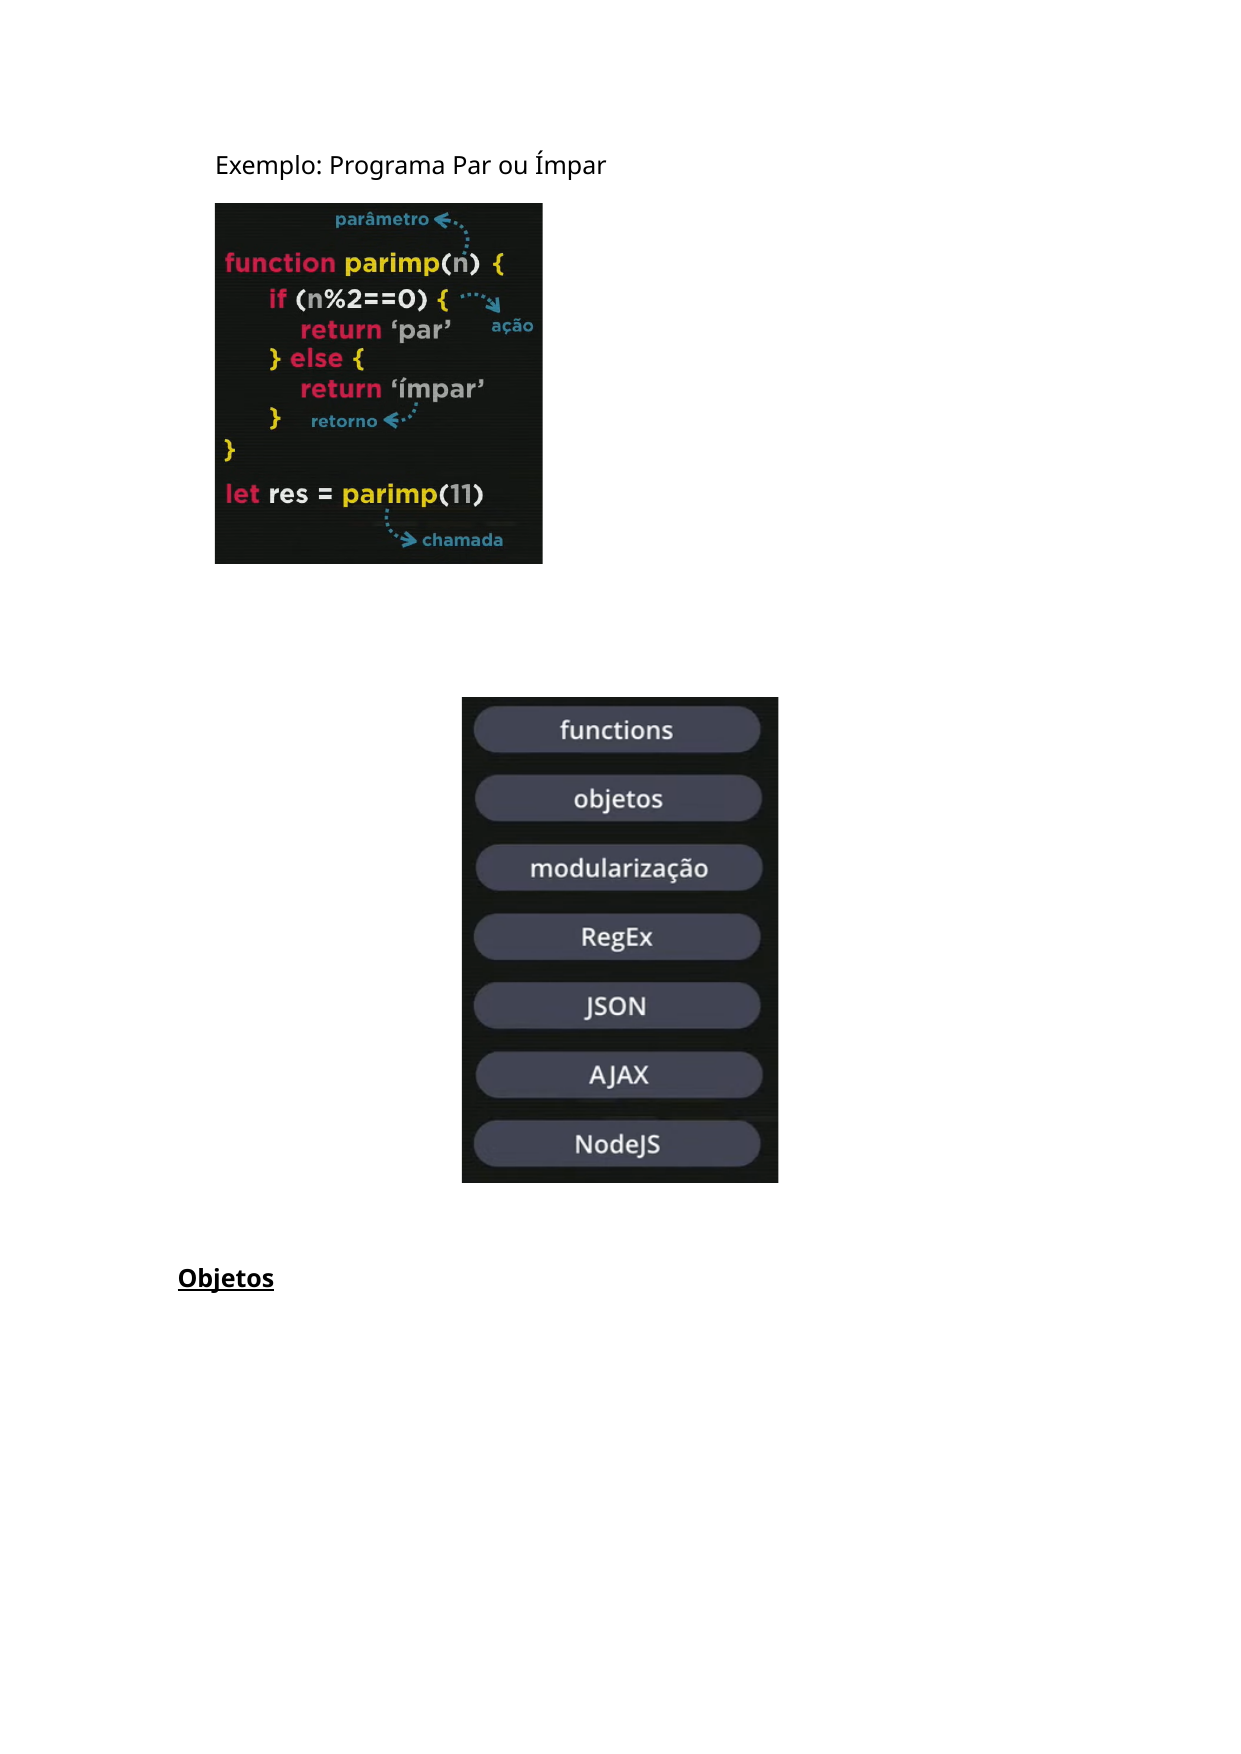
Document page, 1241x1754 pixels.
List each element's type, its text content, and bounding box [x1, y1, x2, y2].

text Exemplo: Programa Par ou Ímpar [215, 148, 1063, 182]
picture [461, 697, 779, 1183]
text Objetos [177, 1260, 1063, 1294]
picture [214, 203, 543, 564]
